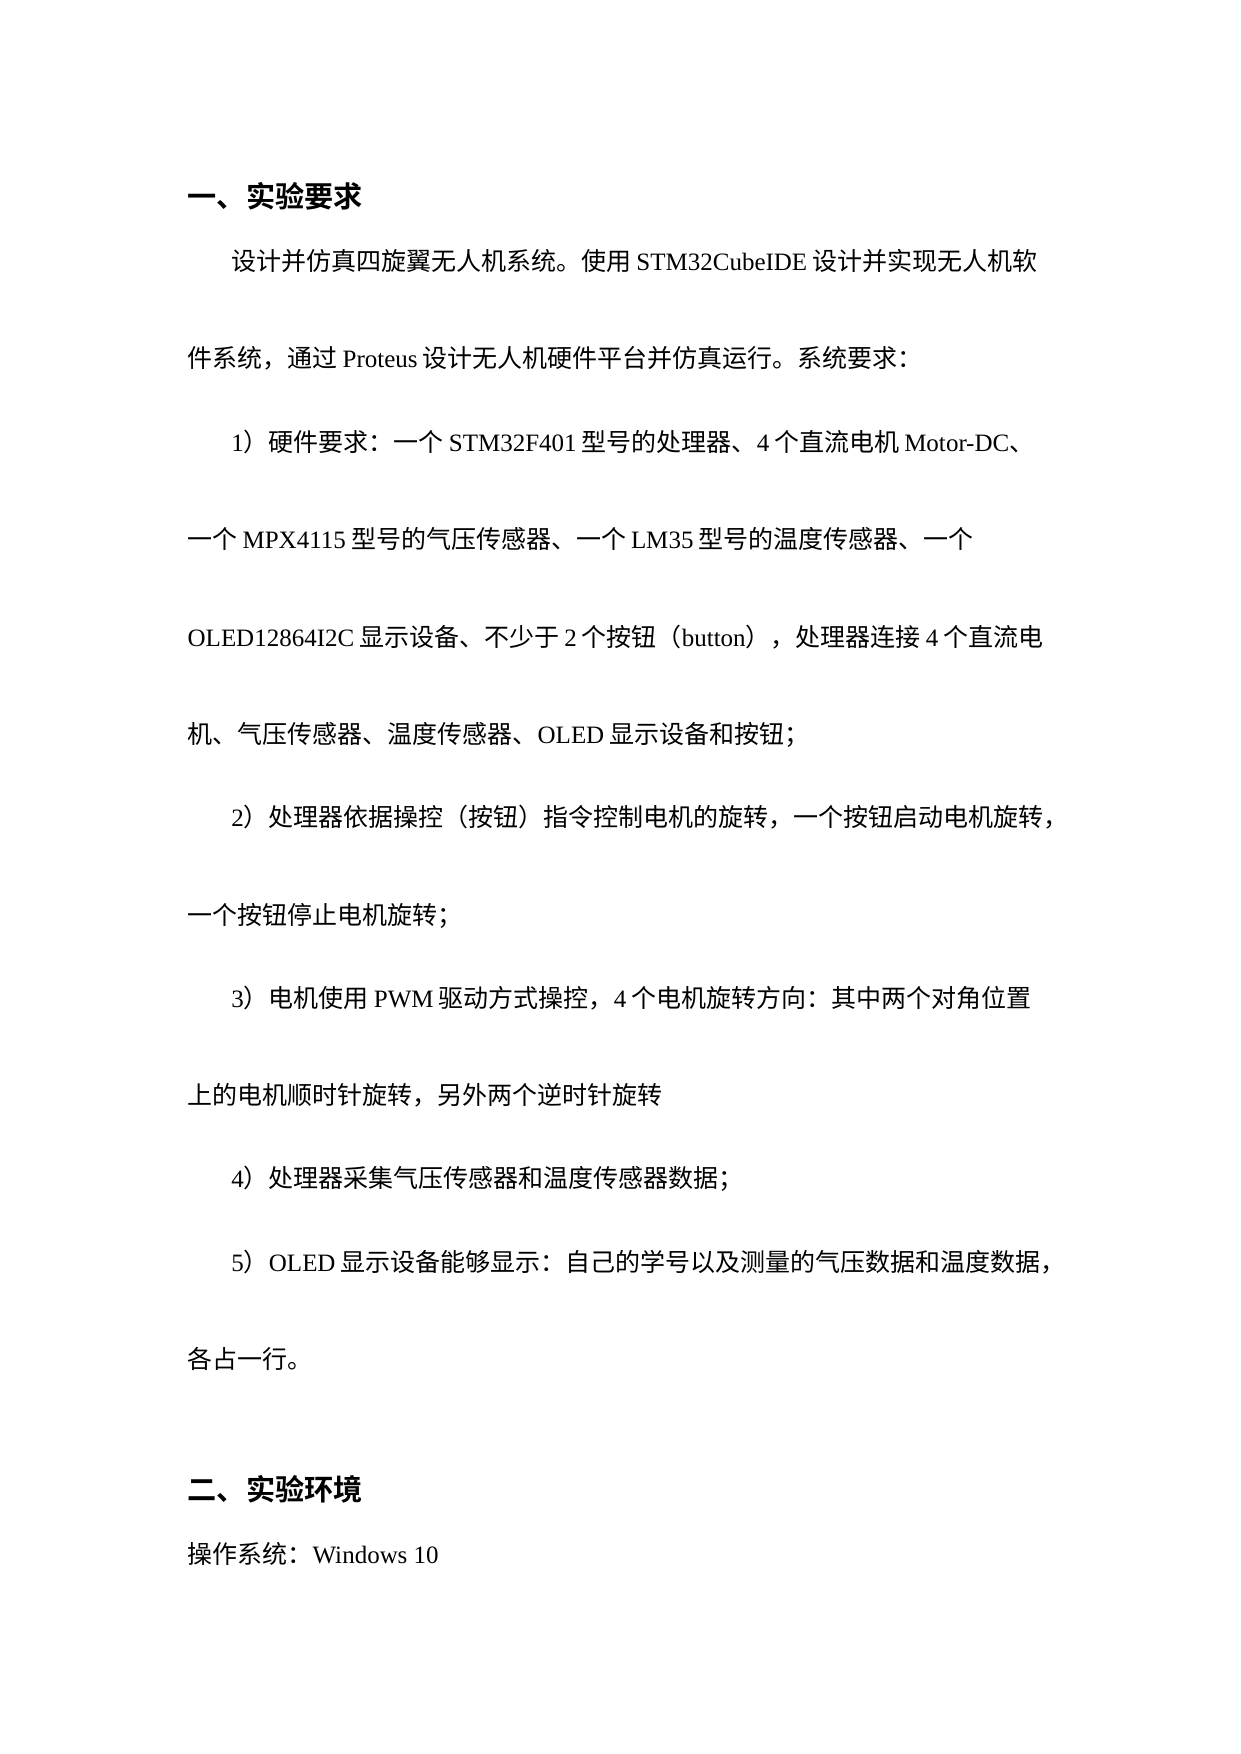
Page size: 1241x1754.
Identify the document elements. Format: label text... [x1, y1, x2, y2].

text 一、实验要求 [187, 162, 1053, 227]
text 5）OLED显示设备能够显示：自己的学号以及测量的气压数据和温度数据，各占一行。 [187, 1228, 1053, 1390]
text 2）处理器依据操控（按钮）指令控制电机的旋转，一个按钮启动电机旋转，一个按钮停止电机旋转； [187, 783, 1053, 946]
text 3）电机使用PWM驱动方式操控，4个电机旋转方向：其中两个对角位置上的电机顺时针旋转，另外两个逆时针旋转 [187, 964, 1053, 1126]
text 二、实验环境 [187, 1455, 1053, 1520]
text 1）硬件要求：一个STM32F401型号的处理器、4个直流电机Motor-DC、一个MPX4115型号的气压传感器、一个LM35型号的温度传感器、一个OLED12864I2C显示设备、不少于2个按钮（button），处理器连接4个直流电机、气压传感器、温度传感器、OLED显示设备和按钮； [187, 408, 1053, 765]
text 操作系统：Windows 10 [187, 1520, 1053, 1585]
text 设计并仿真四旋翼无人机系统。使用STM32CubeIDE设计并实现无人机软件系统，通过Proteus设计无人机硬件平台并仿真运行。系统要求： [187, 227, 1053, 389]
text 4）处理器采集气压传感器和温度传感器数据； [187, 1144, 1053, 1209]
